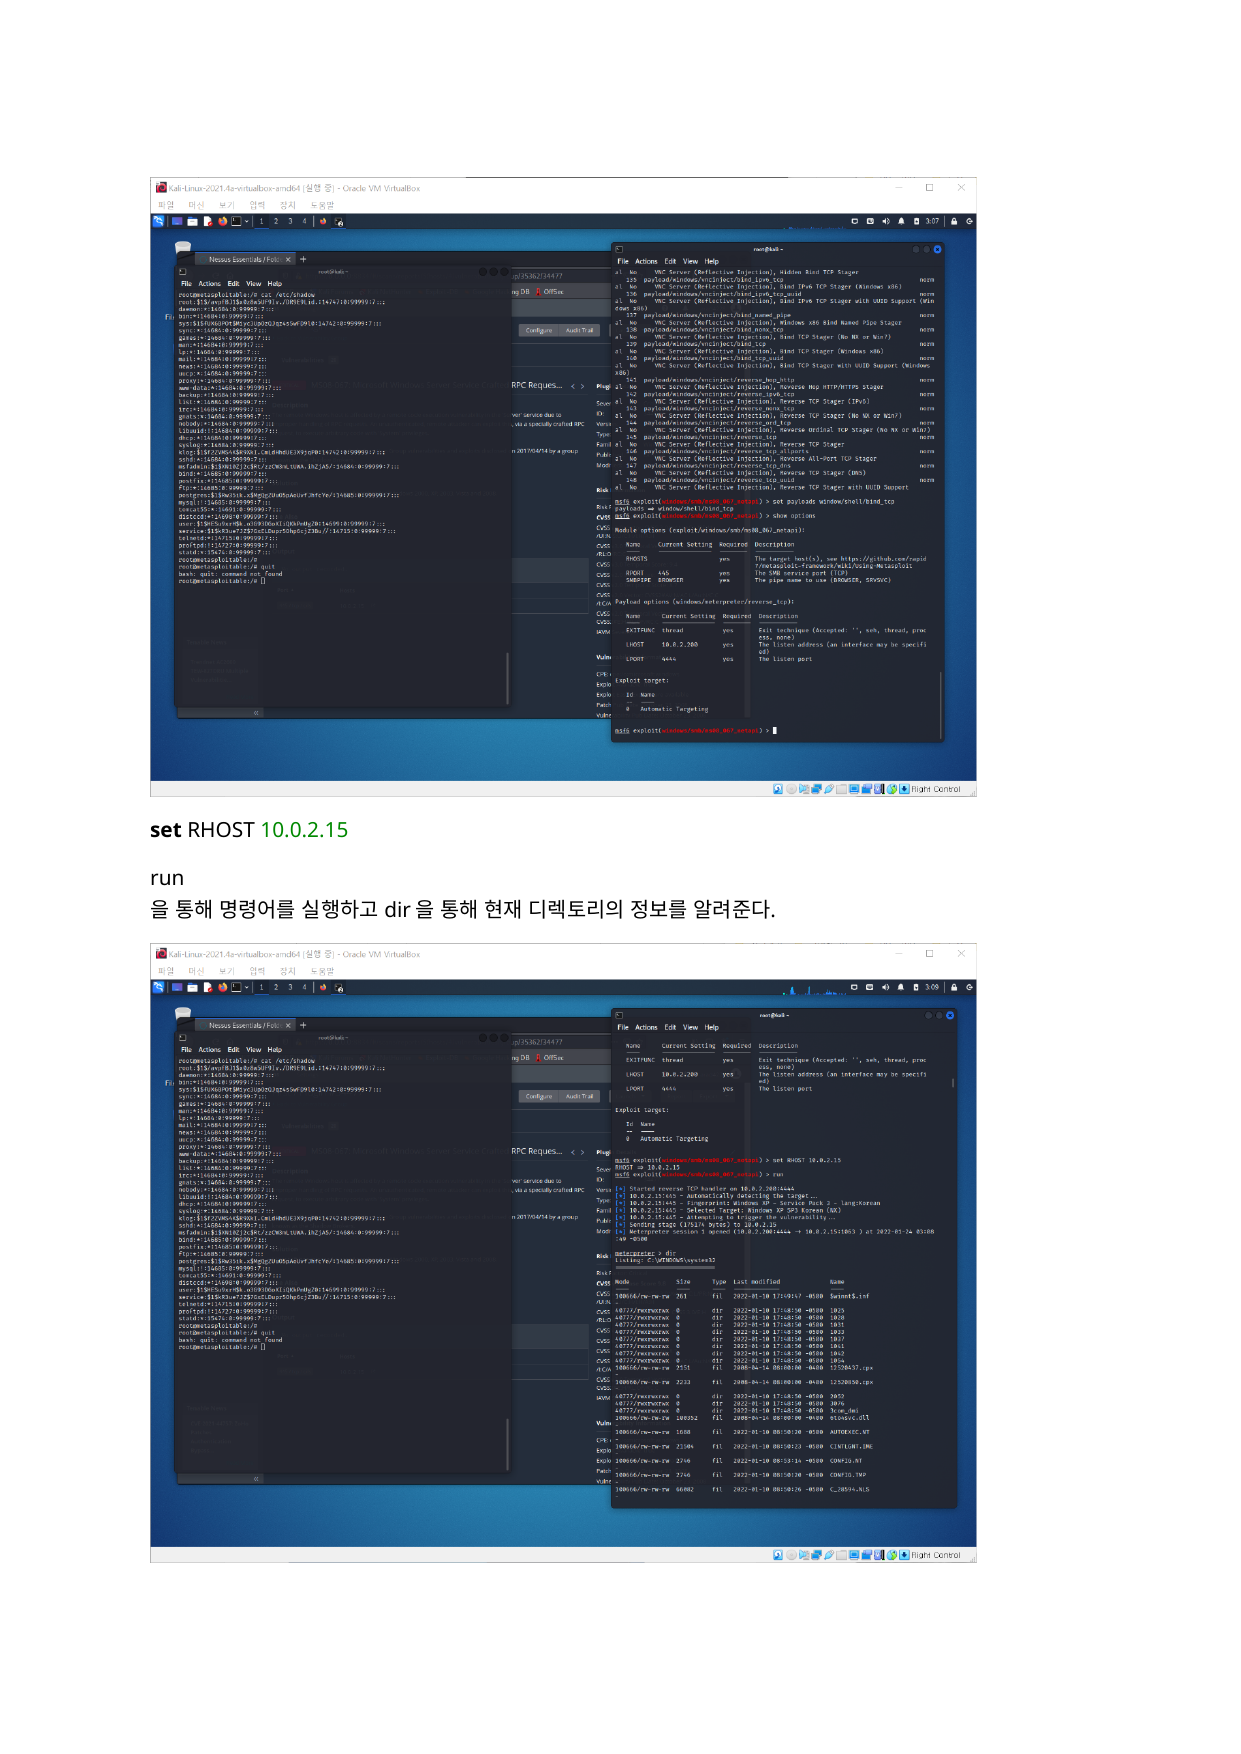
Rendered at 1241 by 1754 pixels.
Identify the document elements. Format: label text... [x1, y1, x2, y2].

text run 을 통해 명령어를 실행하고 dir을 통해 현재 디렉토리의 정보를 알려준다. [150, 863, 1090, 924]
picture [150, 943, 977, 1563]
text set RHOST 10.0.2.15 [150, 816, 1090, 844]
picture [150, 177, 977, 797]
